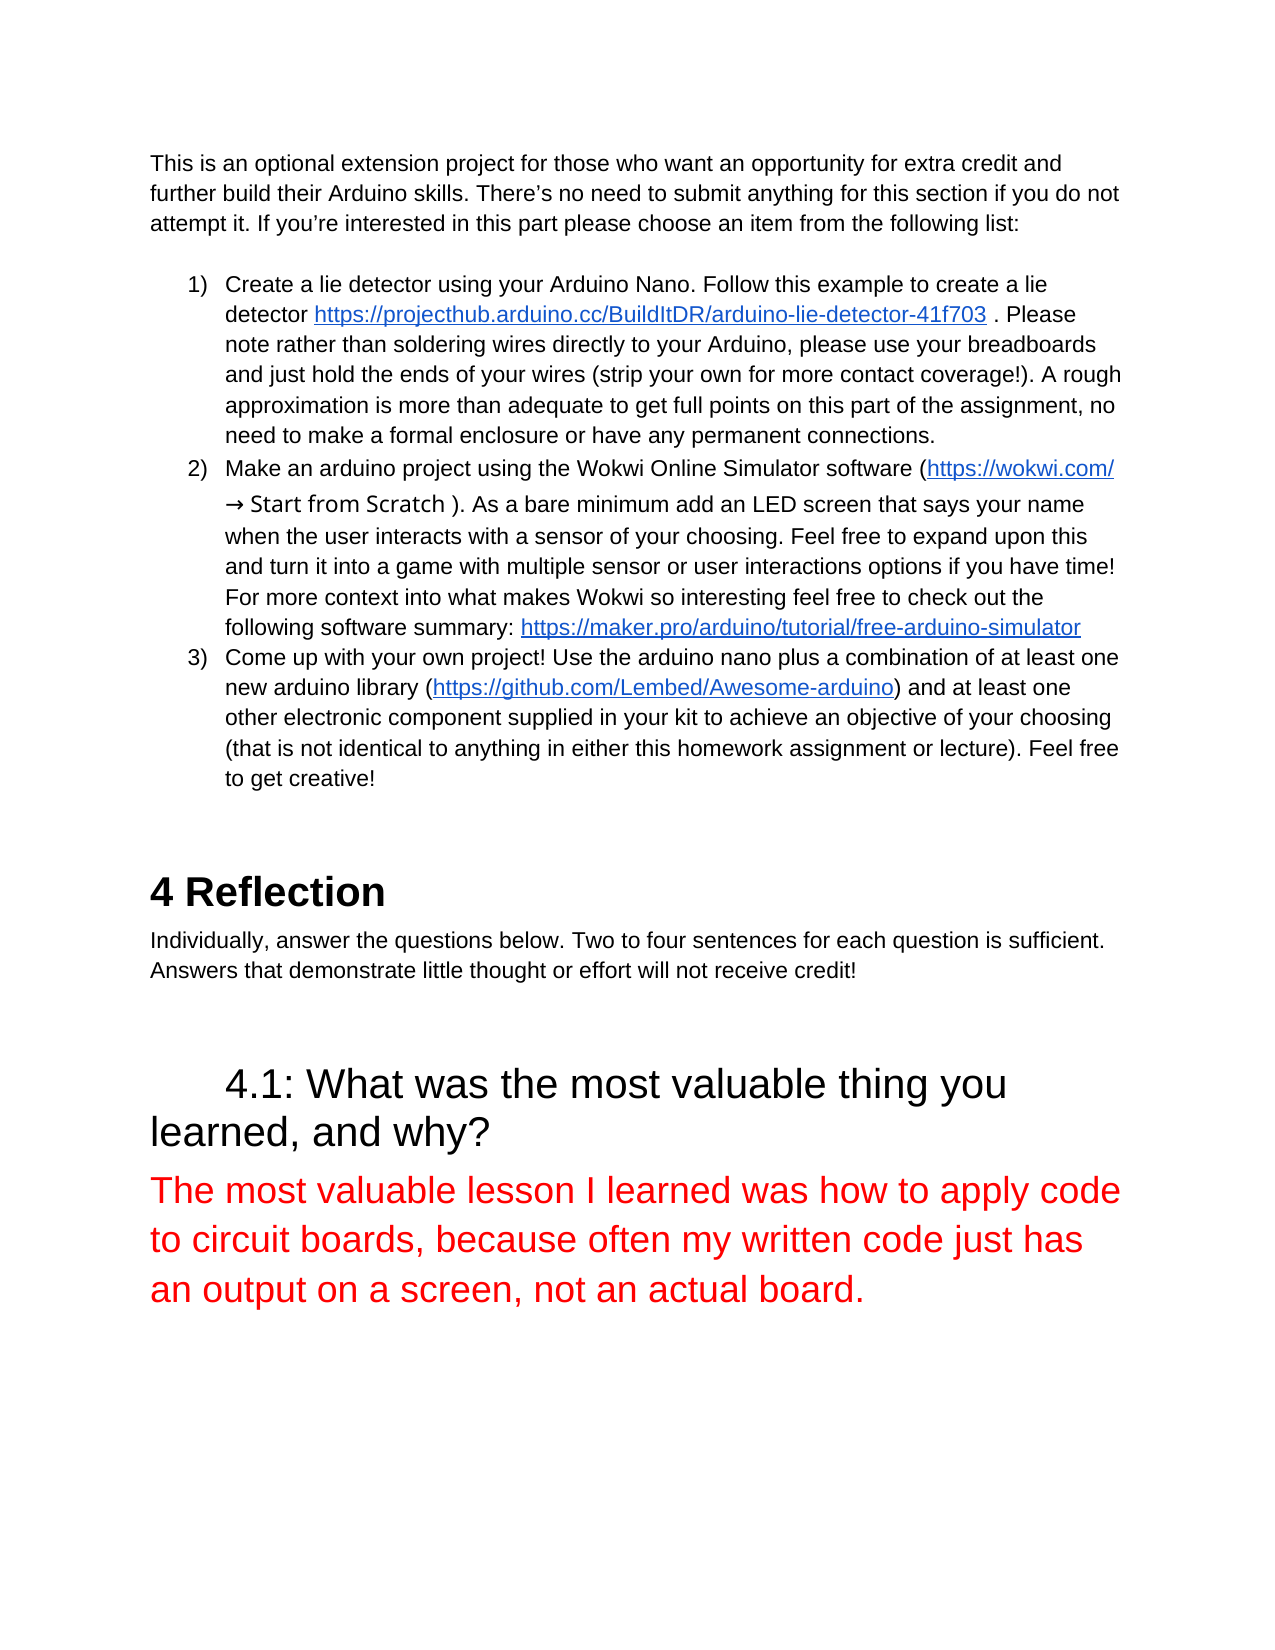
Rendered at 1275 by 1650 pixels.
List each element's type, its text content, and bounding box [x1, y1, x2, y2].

text This is an optional extension project for those who want an opportunity for extra credit and further build their Arduino skills. There’s no need to submit anything for this section if you do not attempt it. If you’re interested in this part please choose an item from the following list: [150, 150, 1125, 237]
subtitle 4.1: What was the most valuable thing you learned, and why? [150, 1059, 1125, 1155]
text The most valuable lesson I learned was how to apply code to circuit boards, because often my written code just has an output on a screen, not an actual board. [150, 1168, 1125, 1310]
text Individually, answer the questions below. Two to four sentences for each question is sufficient. Answers that demonstrate little thought or effort will not receive credit! [150, 927, 1125, 984]
list Create a lie detector using your Arduino Nano. Follow this example to create a lie detector https://projecthub.arduino.cc/BuildItDR/arduino-lie-detector-41f703 . Please note rather than soldering wires directly to your Arduino, please use your breadboards and just hold the ends of your wires (strip your own for more contact coverage!). A rough approximation is more than adequate to get full points on this part of the assignment, no need to make a formal enclosure or have any permanent connections. [187, 271, 1125, 448]
list Make an arduino project using the Wokwi Online Simulator software (https://wokwi.com/ → Start from Scratch ). As a bare minimum add an LED screen that says your name when the user interacts with a sensor of your choosing. Feel free to expand upon this and turn it into a game with multiple sensor or user interactions options if you have time! For more context into what makes Wokwi so interesting feel free to check out the following software summary: https://maker.pro/arduino/tutorial/free-arduino-simulator [187, 452, 1125, 640]
subtitle 4 Reflection [150, 867, 1125, 915]
list Come up with your own project! Use the arduino nano plus a combination of at least one new arduino library (https://github.com/Lembed/Awesome-arduino) and at least one other electronic component supplied in your kit to achieve an objective of your choosing (that is not identical to anything in either this homework assignment or lecture). Feel free to get creative! [187, 644, 1125, 791]
